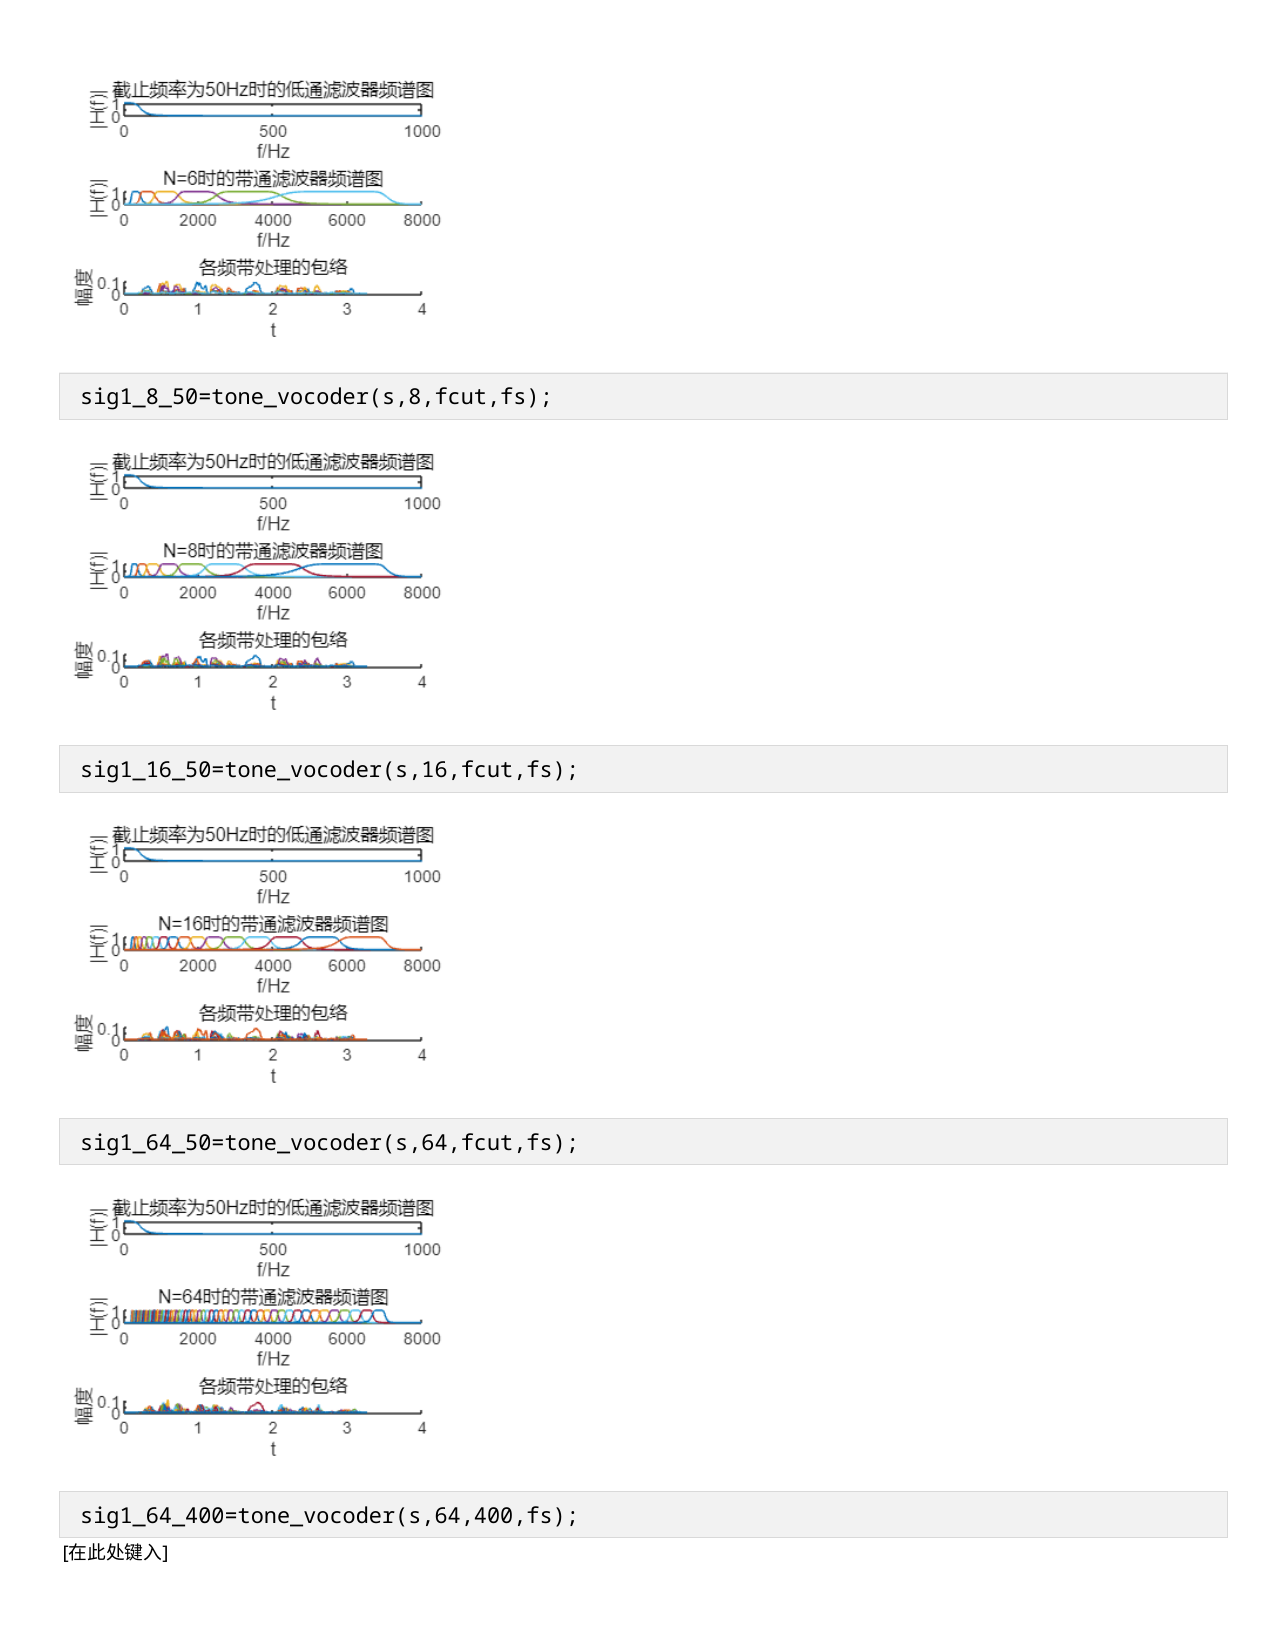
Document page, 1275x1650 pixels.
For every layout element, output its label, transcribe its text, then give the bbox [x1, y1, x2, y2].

text sig1_64_50=tone_vocoder(s,64,fcut,fs); [60, 1119, 1227, 1164]
text sig1_64_400=tone_vocoder(s,64,400,fs); [60, 1492, 1227, 1537]
picture [62, 806, 460, 1104]
text sig1_16_50=tone_vocoder(s,16,fcut,fs); [60, 746, 1227, 792]
picture [62, 61, 460, 358]
picture [62, 433, 460, 731]
text sig1_8_50=tone_vocoder(s,8,fcut,fs); [60, 374, 1227, 419]
picture [62, 1179, 460, 1477]
